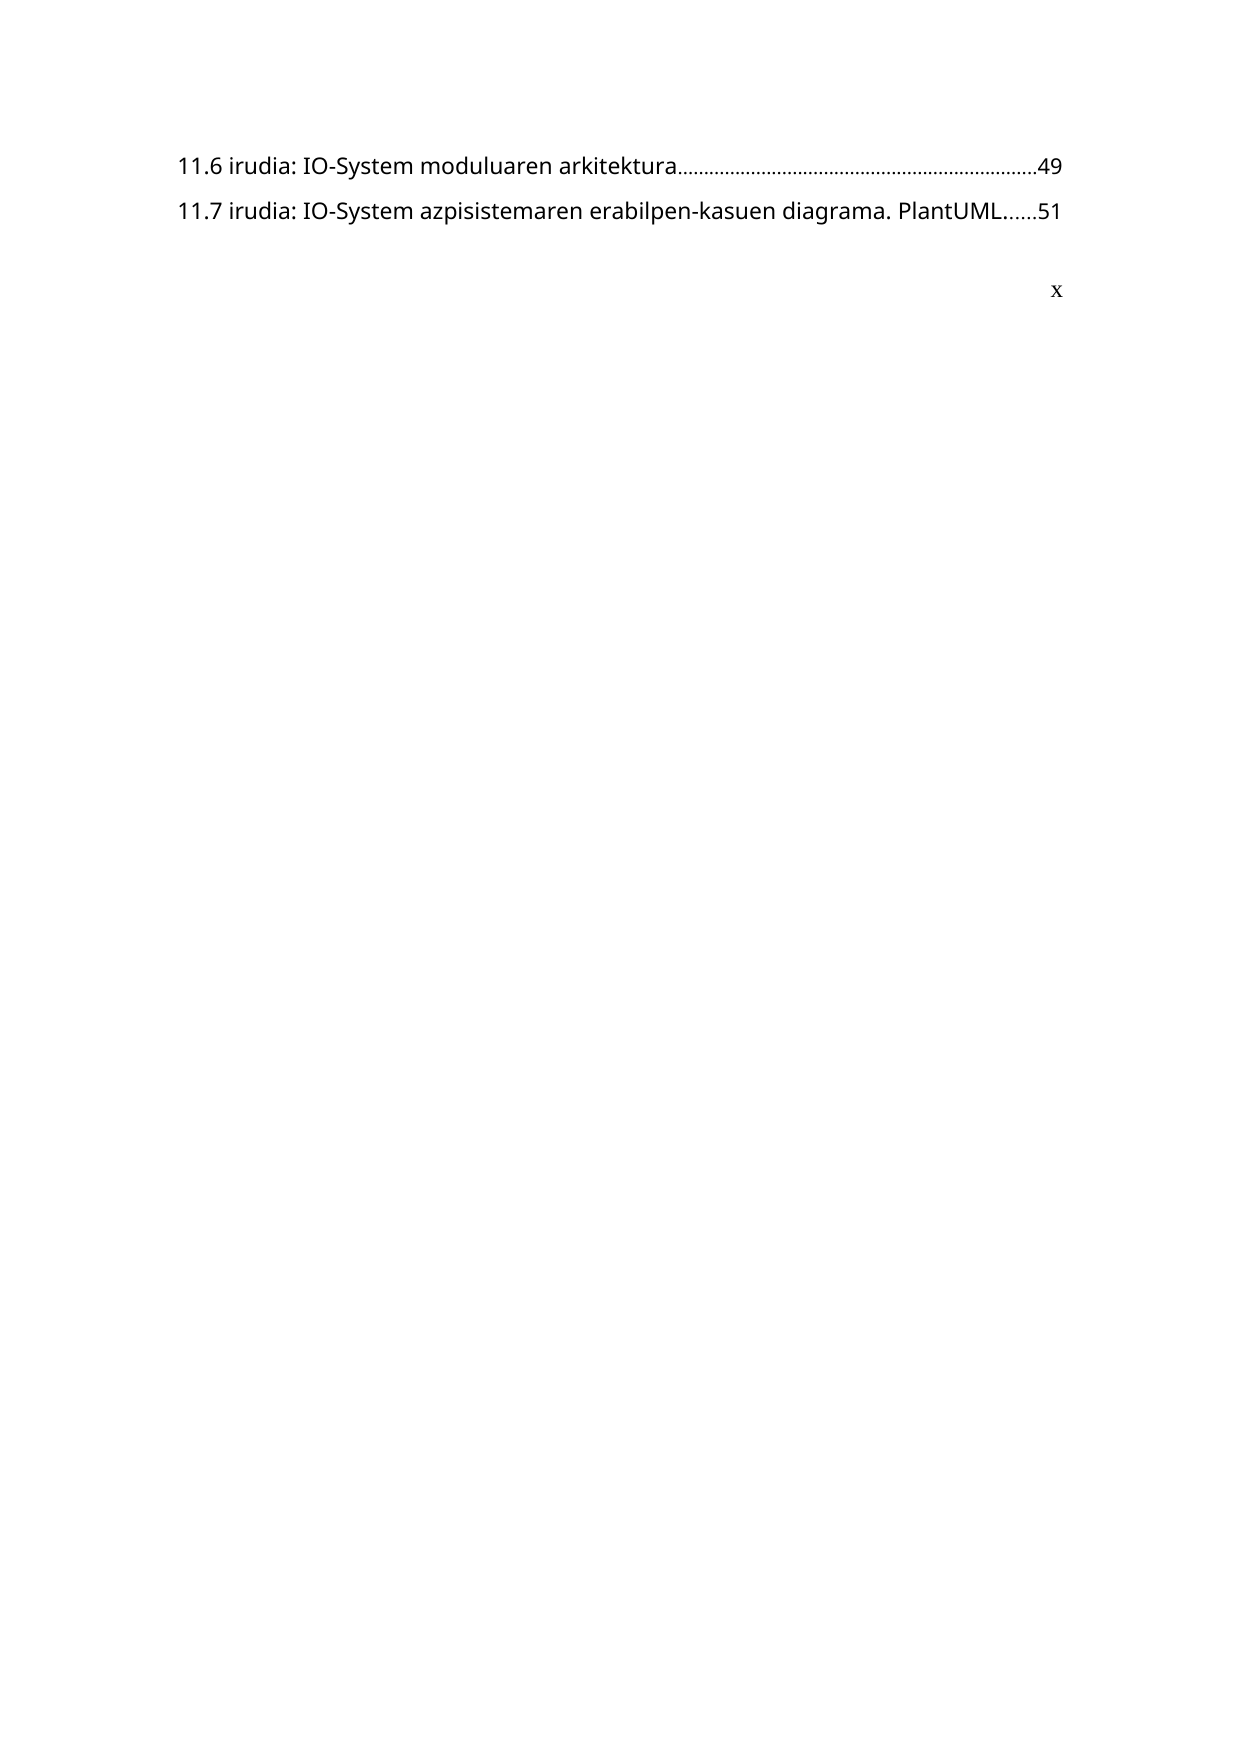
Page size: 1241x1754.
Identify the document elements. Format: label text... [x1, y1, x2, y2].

text 11.7 irudia: IO-System azpisistemaren erabilpen-kasuen diagrama. PlantUML. 51 [177, 195, 1090, 227]
text 11.6 irudia: IO-System moduluaren arkitektura 49 [177, 150, 1090, 181]
text x [150, 274, 1063, 303]
